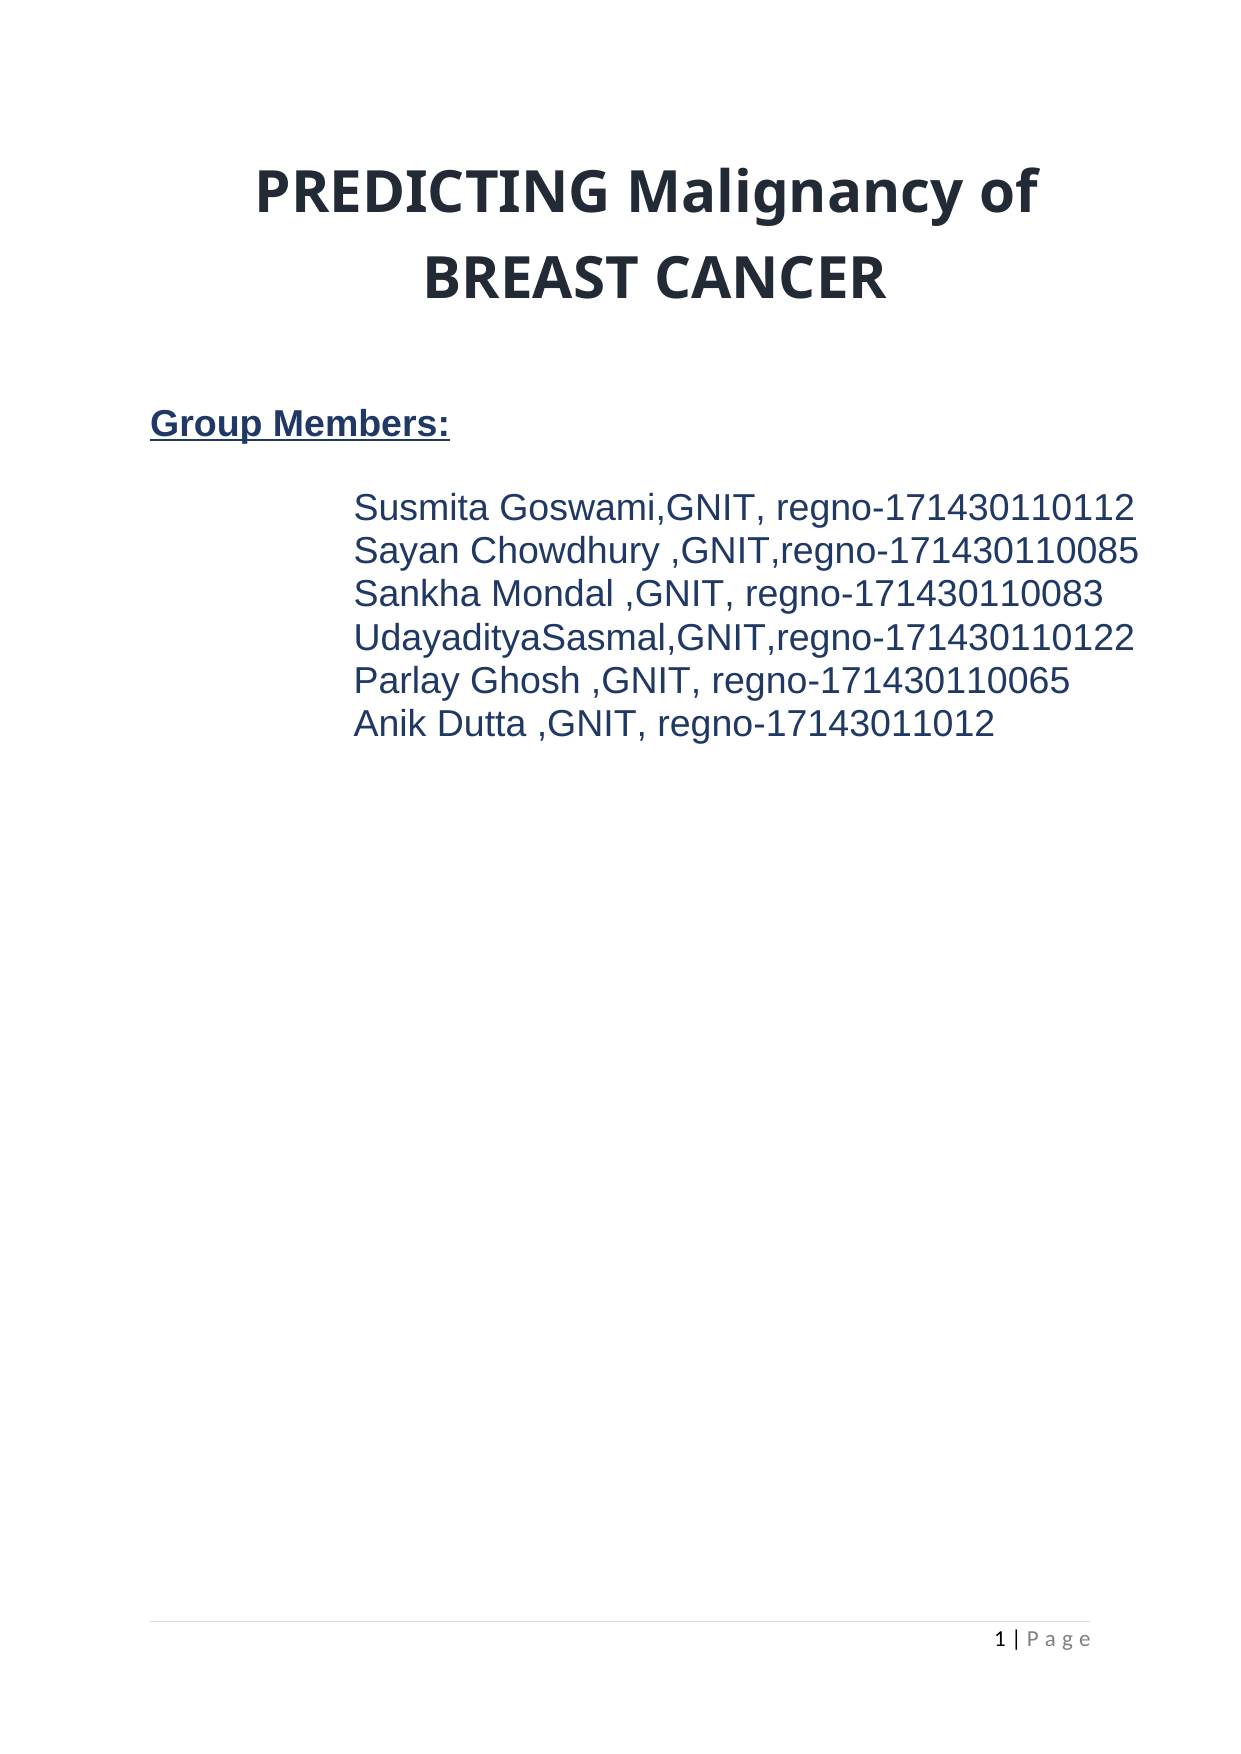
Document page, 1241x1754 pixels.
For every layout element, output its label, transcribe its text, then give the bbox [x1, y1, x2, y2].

text Group Members: [150, 402, 1090, 445]
table_header Susmita Goswami,GNIT, regno-171430110112 Sayan Chowdhury ,GNIT,regno-171430110085 Sankha Mondal ,GNIT, regno-171430110083 UdayadityaSasmal,GNIT,regno-171430110122 Parlay Ghosh ,GNIT, regno-171430110065 Anik Dutta ,GNIT, regno-17143011012 [342, 485, 1151, 744]
text PREDICTING Malignancy of BREAST CANCER [150, 150, 1090, 315]
